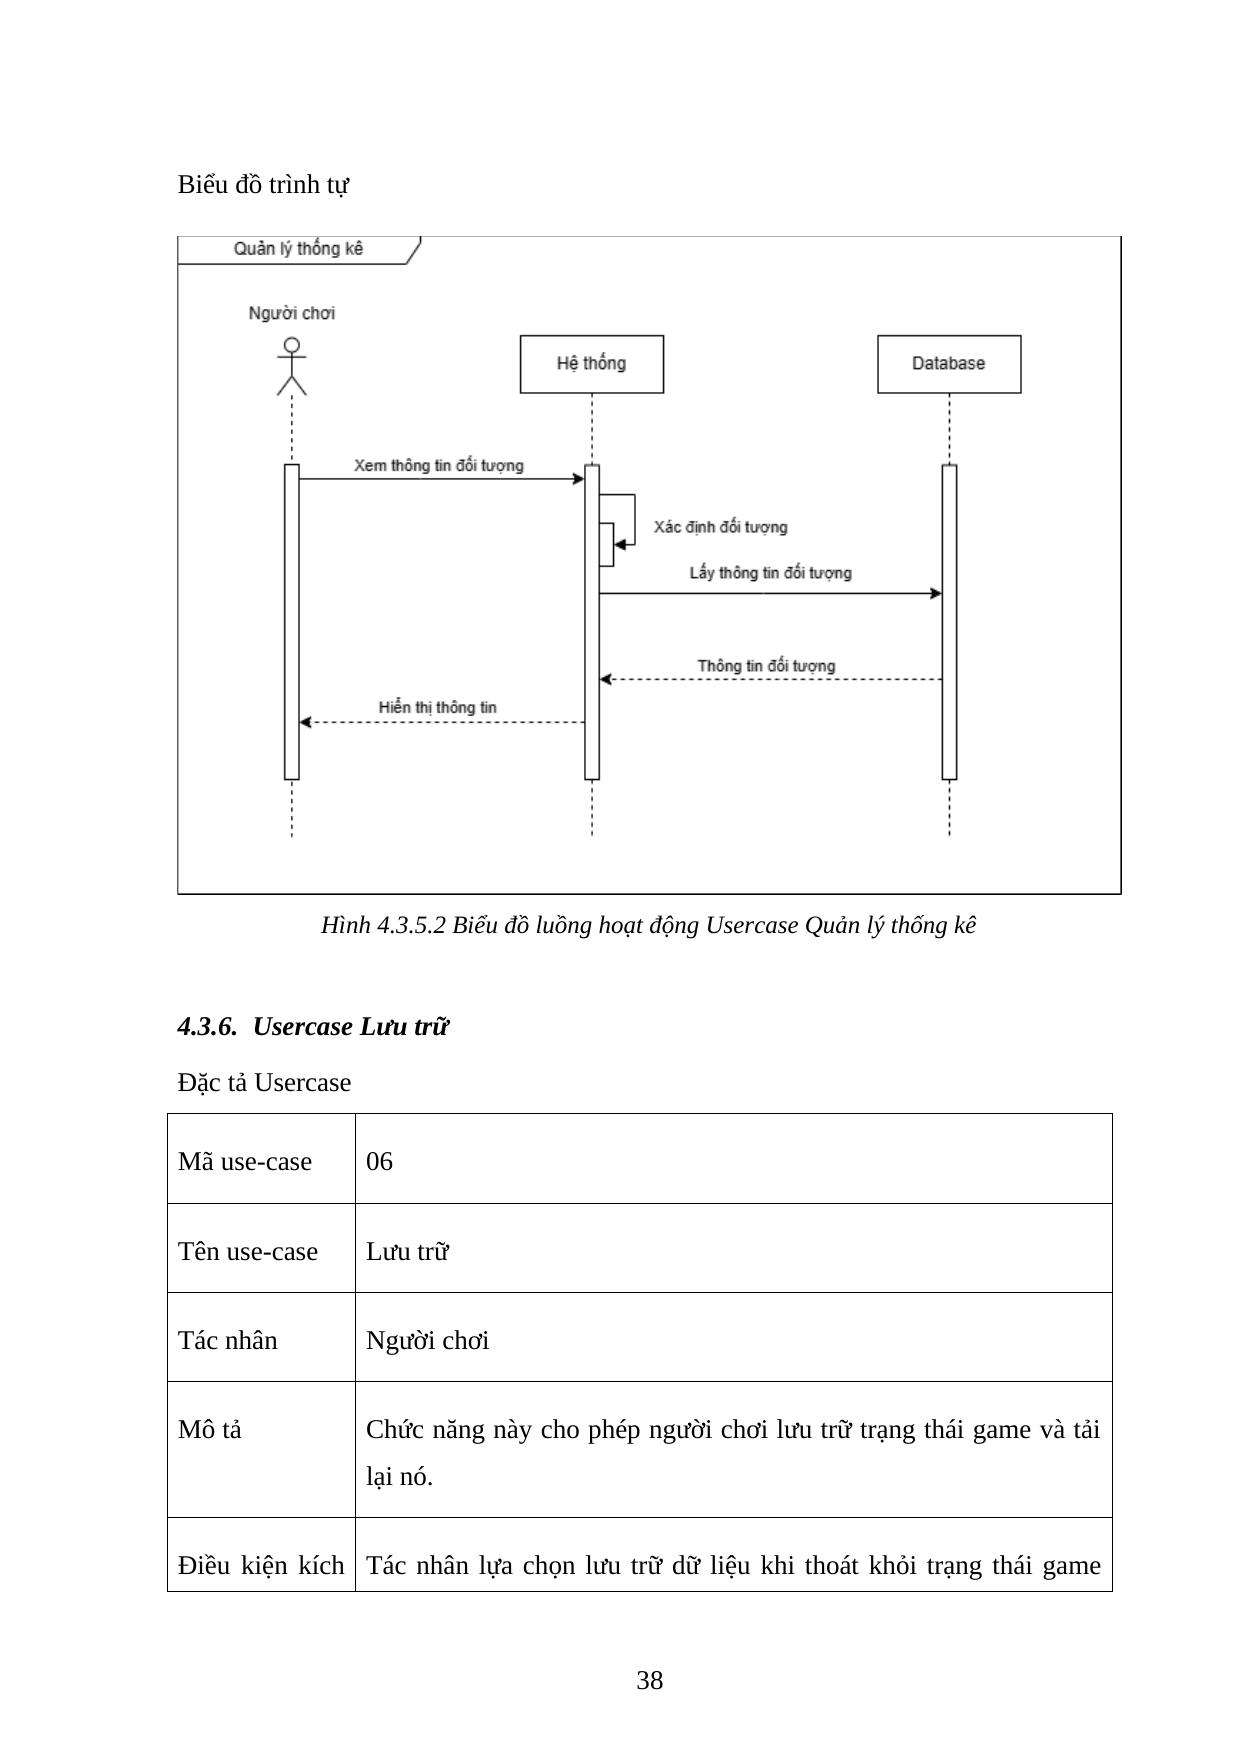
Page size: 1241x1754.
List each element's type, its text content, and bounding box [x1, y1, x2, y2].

text Đặc tả Usercase [177, 1066, 1122, 1097]
table_header 06 [356, 1114, 1112, 1202]
table_cell Tác nhân [168, 1293, 355, 1381]
table_cell Người chơi [356, 1293, 1112, 1381]
table_cell Chức năng này cho phép người chơi lưu trữ trạng thái game và tải lại nó. [356, 1382, 1112, 1517]
table_cell Điều kiện kích hoạt [168, 1518, 355, 1591]
table_cell Lưu trữ [356, 1204, 1112, 1292]
table_cell Tên use-case [168, 1204, 355, 1292]
picture [177, 236, 1122, 895]
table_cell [356, 1518, 1112, 1591]
table_header Mã use-case [168, 1114, 355, 1202]
text Biểu đồ trình tự [177, 168, 1122, 200]
subtitle Usercase Lưu trữ [177, 1010, 1122, 1041]
table_cell Mô tả [168, 1382, 355, 1517]
text Hình 4.3.5.2 Biểu đồ luồng hoạt động Usercase Quản lý thống kê [177, 910, 1122, 938]
